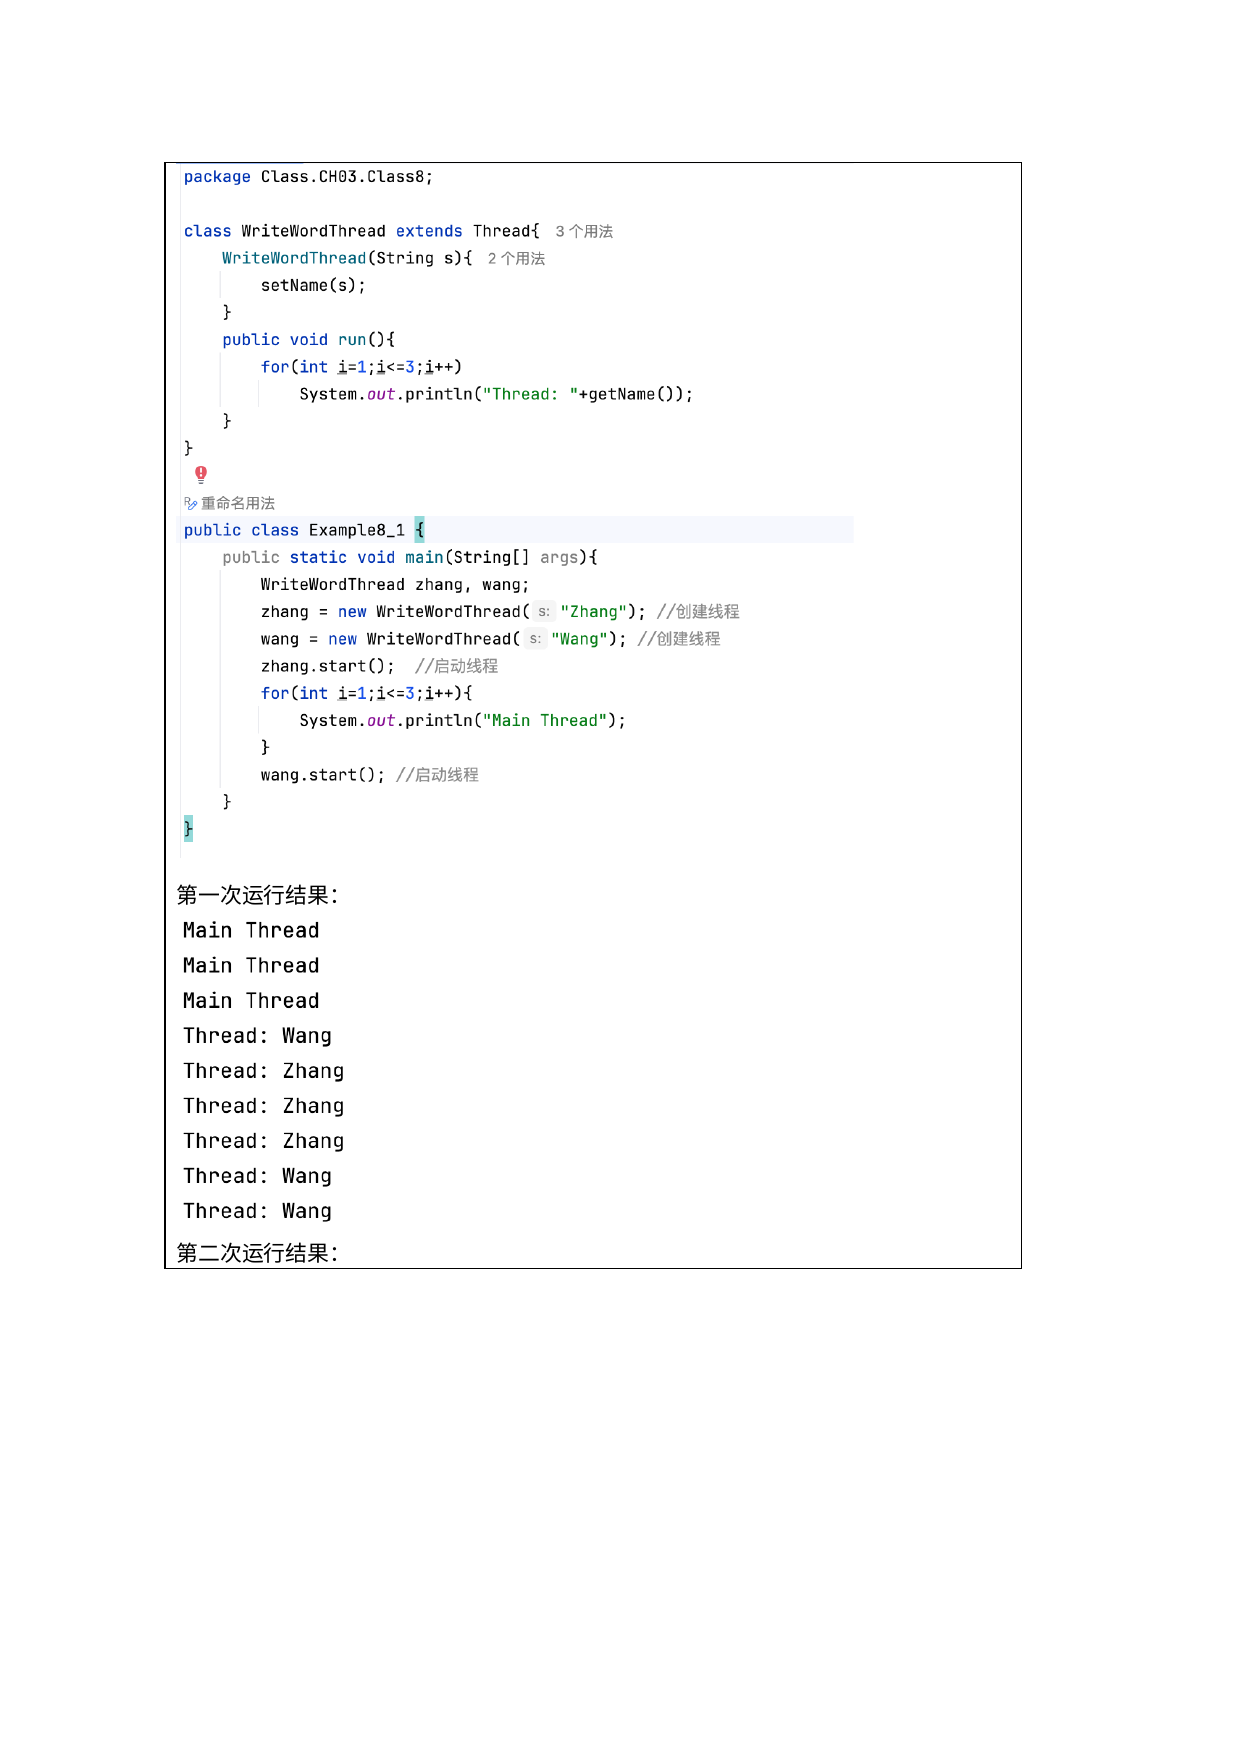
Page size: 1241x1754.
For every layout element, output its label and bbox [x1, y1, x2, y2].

picture [176, 910, 464, 1232]
table_header [166, 163, 1021, 1268]
picture [176, 163, 854, 858]
